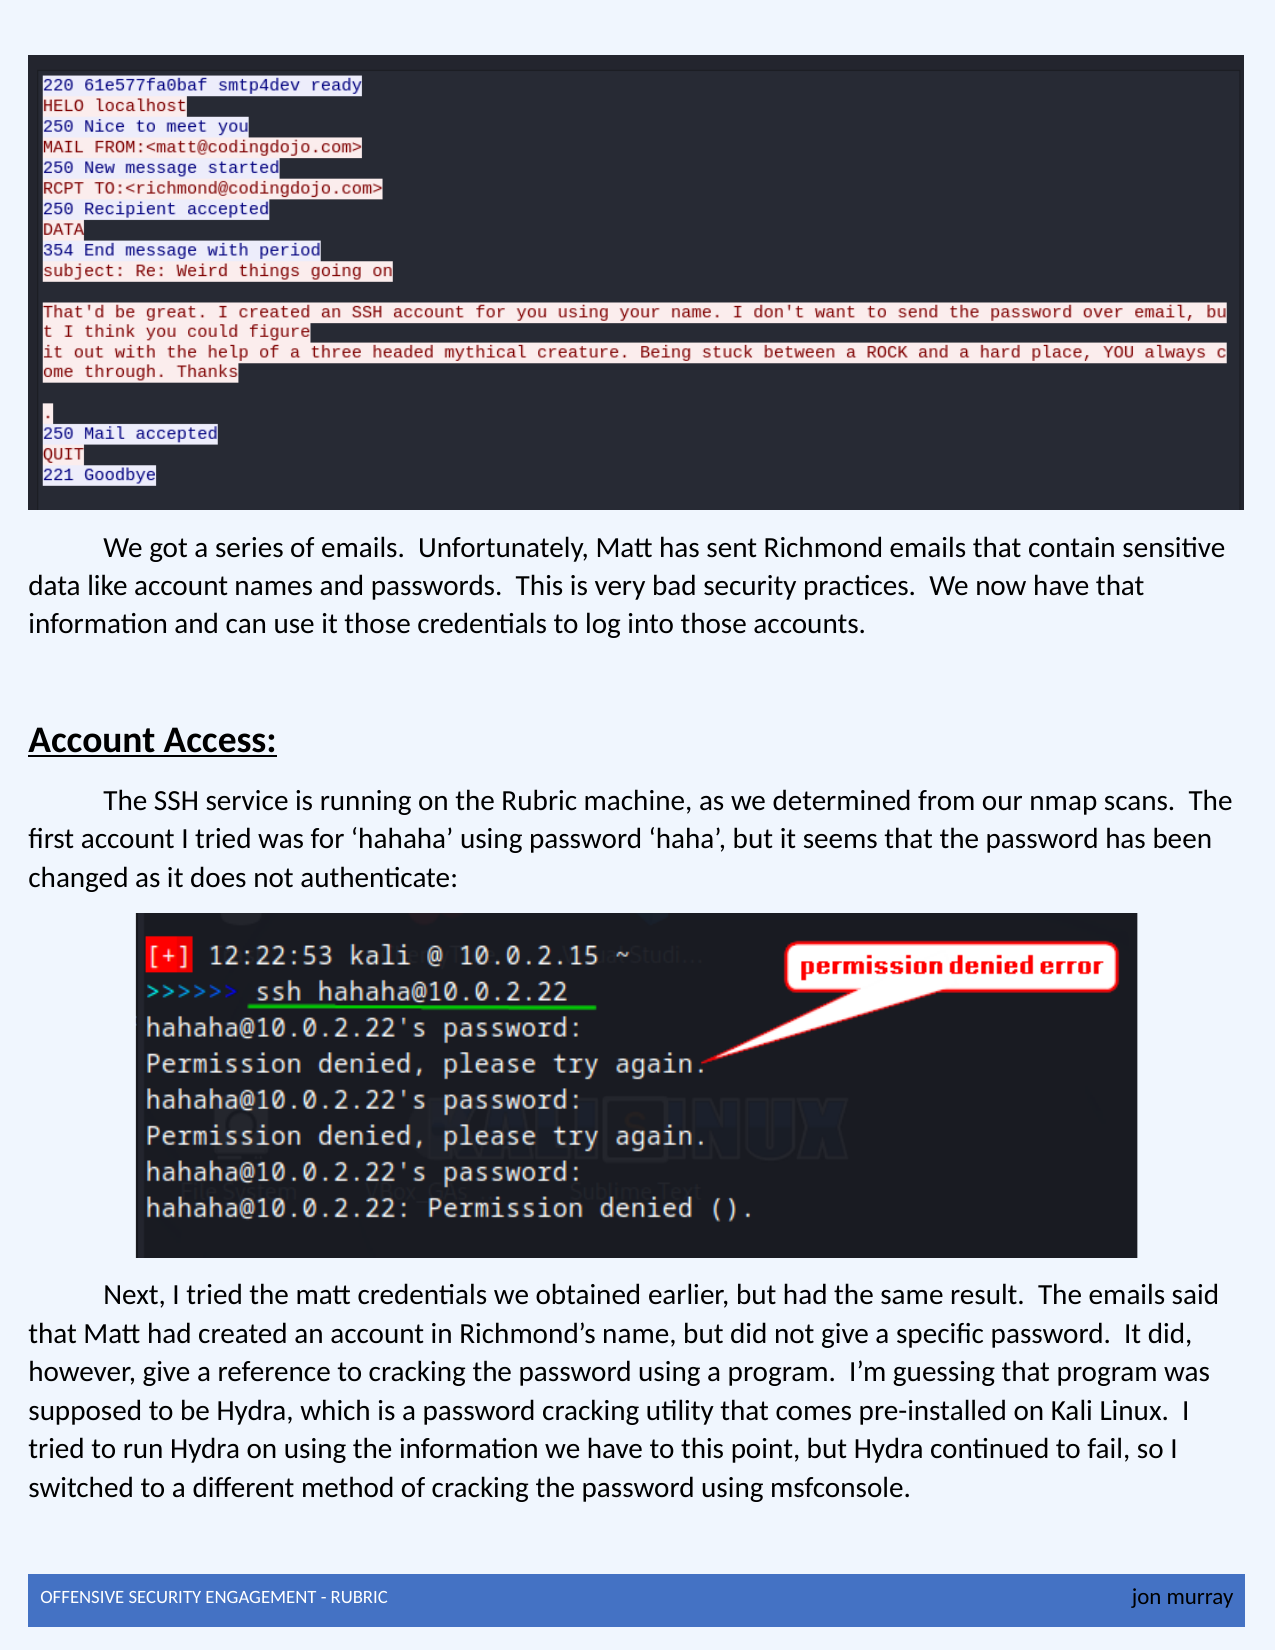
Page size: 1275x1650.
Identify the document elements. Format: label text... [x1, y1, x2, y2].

text We got a series of emails. Unfortunately, Matt has sent Richmond emails that contain sensitive data like account names and passwords. This is very bad security practices. We now have that information and can use it those credentials to log into those accounts. [28, 529, 1245, 641]
picture [28, 55, 1244, 510]
text Next, I tried the matt credentials we obtained earlier, but had the same result. The emails said that Matt had created an account in Richmond’s name, but did not give a specific password. It did, however, give a reference to cracking the password using a program. I’m guessing that program was supposed to be Hydra, which is a password cracking utility that comes pre-installed on Kali Linux. I tried to run Hydra on using the information we have to this point, but Hydra continued to fail, so I switched to a different method of cracking the password using msfconsole. [28, 1276, 1245, 1504]
picture [135, 913, 1138, 1258]
text Account Access: [28, 716, 1245, 762]
text The SSH service is running on the Rubric machine, as we determined from our nmap scans. The first account I tried was for ‘hahaha’ using password ‘haha’, but it seems that the password has been changed as it does not authenticate: [28, 782, 1245, 894]
